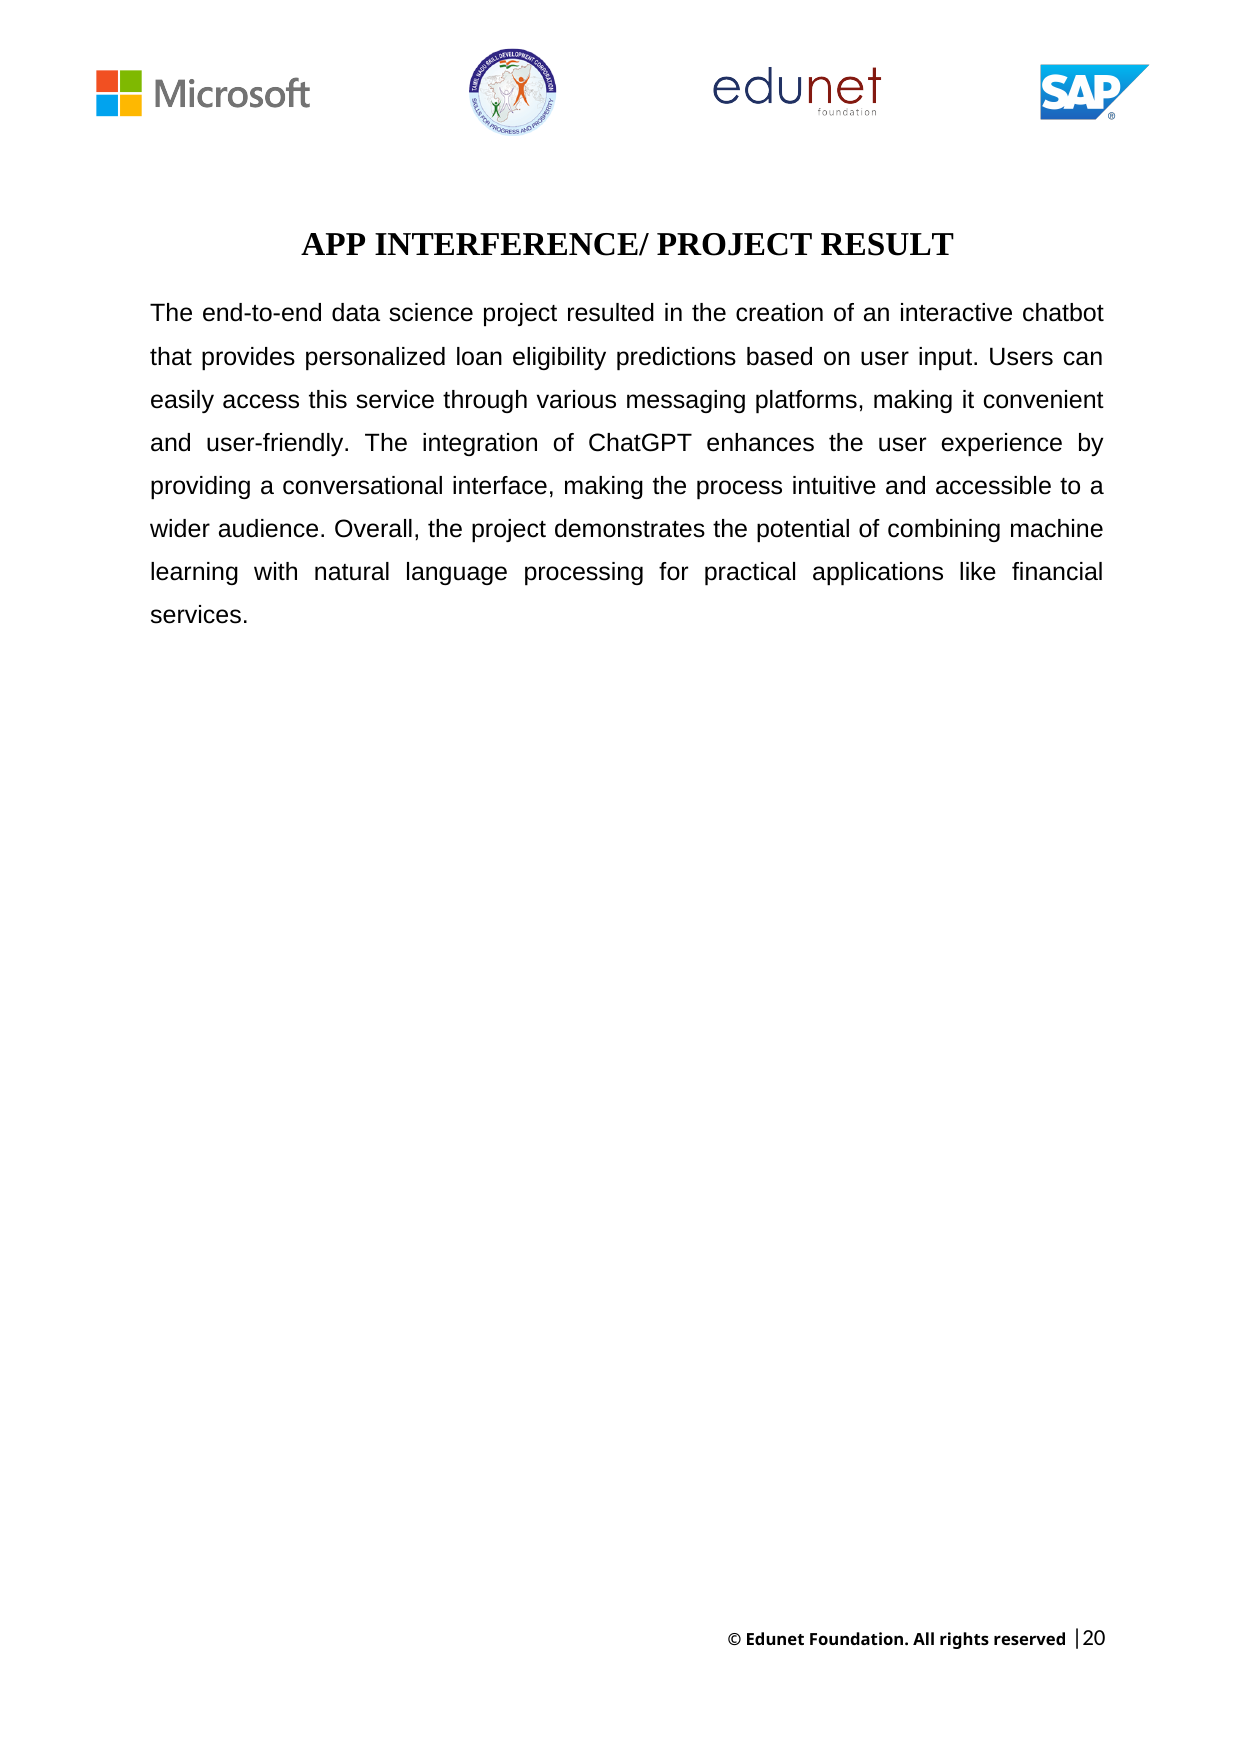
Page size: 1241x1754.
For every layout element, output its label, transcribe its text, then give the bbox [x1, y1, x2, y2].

picture [1039, 63, 1151, 121]
picture [91, 65, 316, 121]
text APP INTERFERENCE/ PROJECT RESULT [150, 224, 1105, 262]
picture [706, 60, 889, 122]
picture [466, 45, 558, 137]
text The end-to-end data science project resulted in the creation of an interactive chatbot that provides personalized loan eligibility predictions based on user input. Users can easily access this service through various messaging platforms, making it convenient and user-friendly. The integration of ChatGPT enhances the user experience by providing a conversational interface, making the process intuitive and accessible to a wider audience. Overall, the project demonstrates the potential of combining machine learning with natural language processing for practical applications like financial services. [150, 298, 1105, 629]
